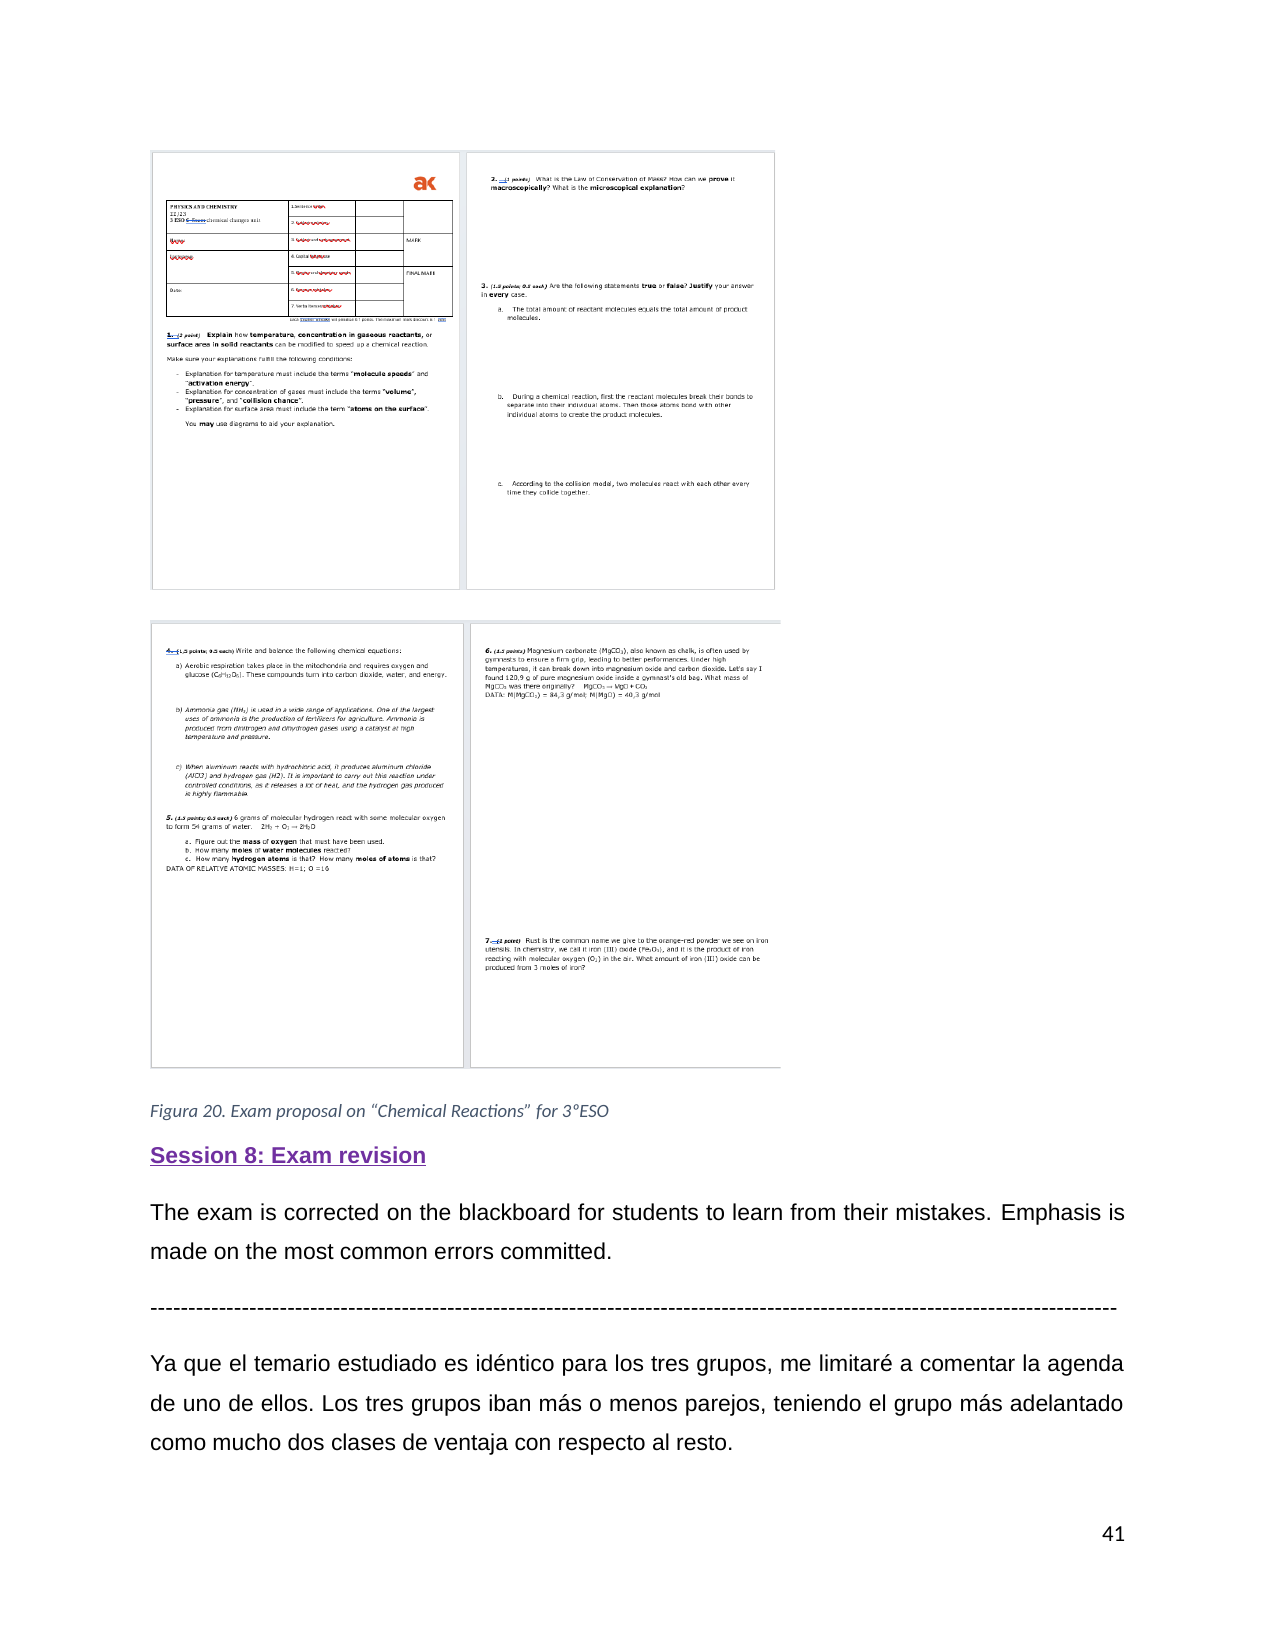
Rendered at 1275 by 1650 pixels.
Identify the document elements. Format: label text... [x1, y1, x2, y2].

picture [150, 620, 781, 1069]
text ------------------------------------------------------------------------------------------------------------------------------- [150, 1294, 1125, 1321]
picture [150, 150, 775, 590]
text Ya que el temario estudiado es idéntico para los tres grupos, me limitaré a comentar la agenda de uno de ellos. Los tres grupos iban más o menos parejos, teniendo el grupo más adelantado como mucho dos clases de ventaja con respecto al resto. [150, 1350, 1125, 1456]
text Session 8: Exam revision [150, 1142, 1125, 1169]
text The exam is corrected on the blackboard for students to learn from their mistakes. Emphasis is made on the most common errors committed. [150, 1199, 1125, 1264]
